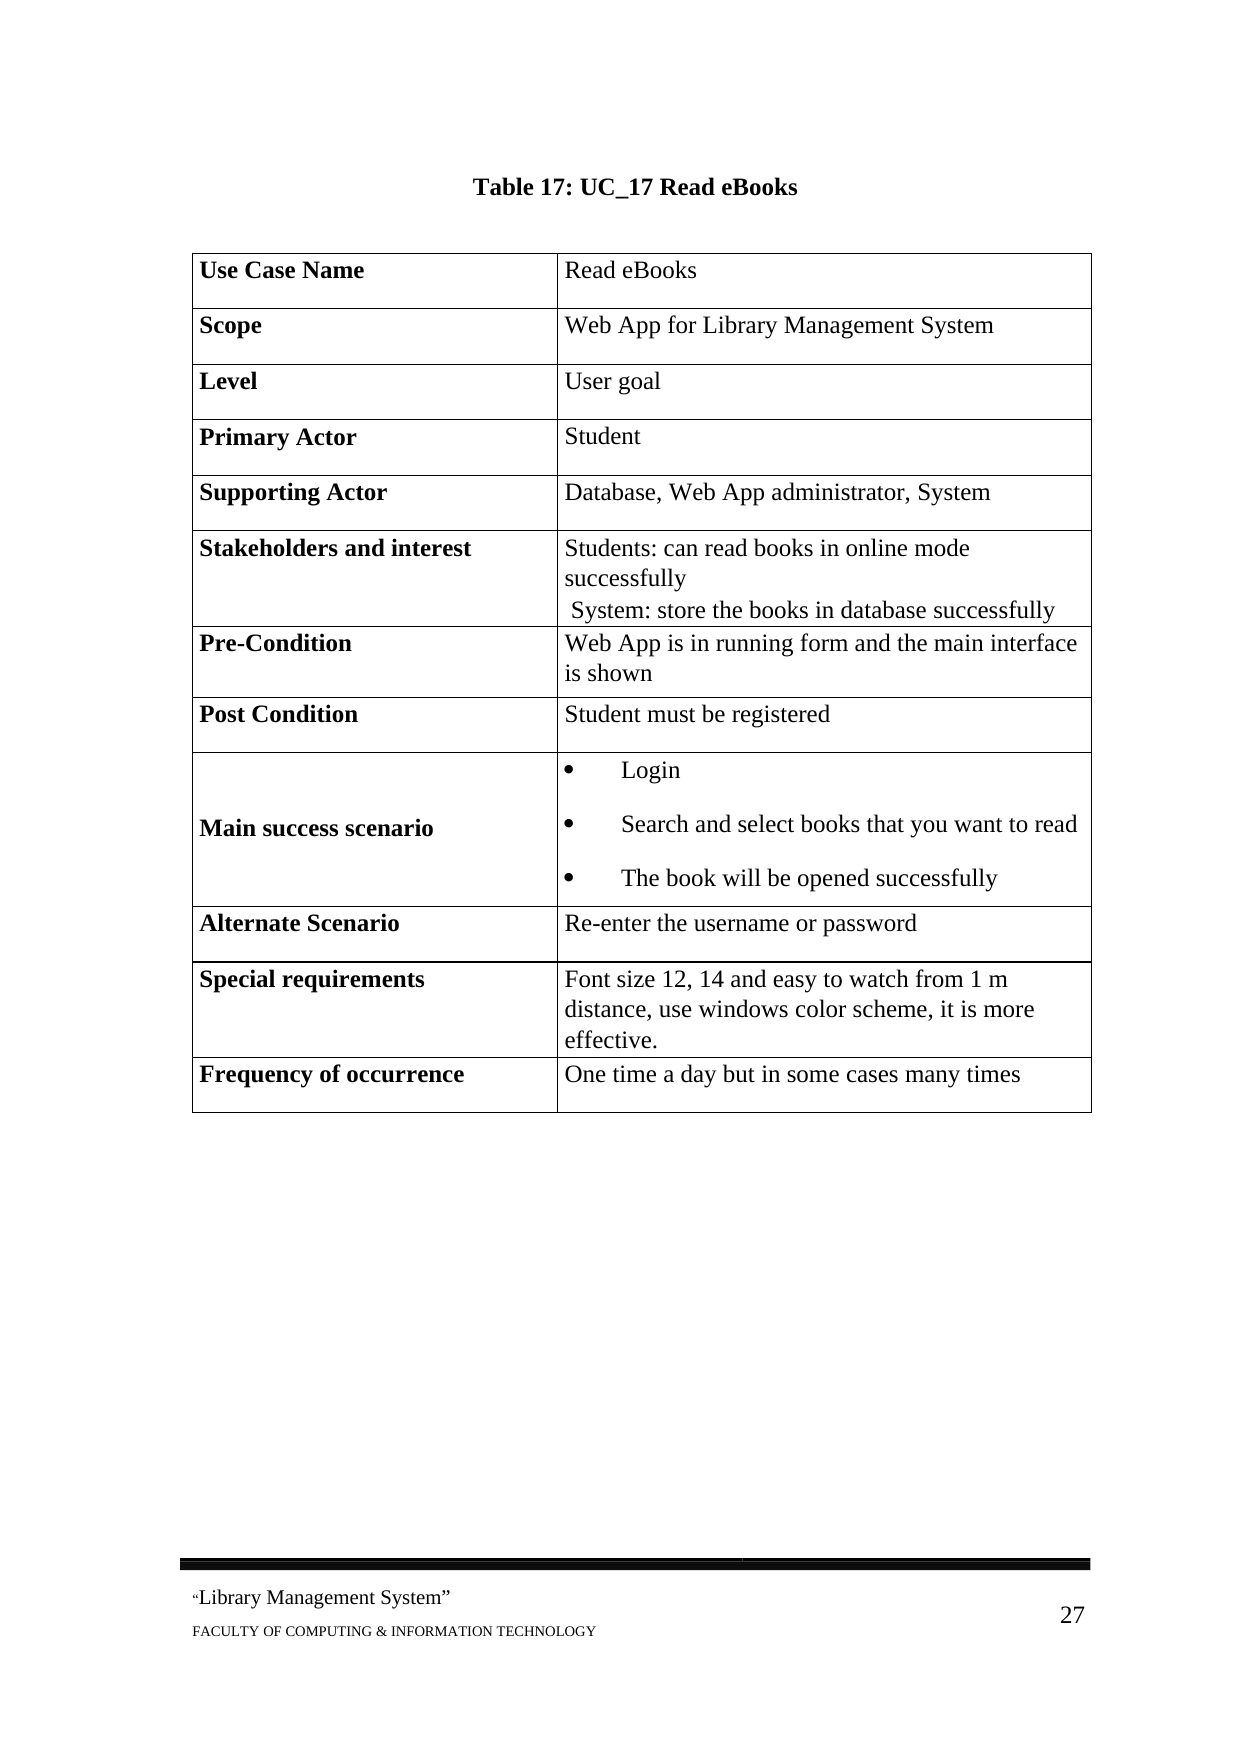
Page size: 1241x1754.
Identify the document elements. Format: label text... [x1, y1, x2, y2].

table_cell Font size 12, 14 and easy to watch from 1 m distance, use windows color scheme, it is more effective. [558, 963, 1091, 1057]
table_cell Web App for Library Management System [558, 309, 1091, 364]
table_cell Student must be registered [558, 698, 1091, 752]
table_cell Database, Web App administrator, System [558, 476, 1091, 530]
table_cell Web App is in running form and the main interface is shown [558, 627, 1091, 697]
table_cell Re-enter the username or password [558, 907, 1091, 961]
table_cell Student [558, 420, 1091, 475]
table_cell Alternate Scenario [193, 907, 557, 961]
table_cell Frequency of occurrence [193, 1058, 557, 1112]
table_cell Special requirements [193, 963, 557, 1057]
table_cell Students: can read books in online mode successfully System: store the books in database successfully [558, 531, 1091, 626]
table_cell User goal [558, 365, 1091, 419]
table_cell Primary Actor [193, 420, 557, 475]
table_cell Login Search and select books that you want to read The book will be opened successfully [558, 753, 1091, 906]
table_cell Stakeholders and interest [193, 531, 557, 626]
table_header Use Case Name [193, 254, 557, 308]
table_cell Post Condition [193, 698, 557, 752]
table_cell Pre-Condition [193, 627, 557, 697]
table_cell One time a day but in some cases many times [558, 1058, 1091, 1112]
table_cell Supporting Actor [193, 476, 557, 530]
table_cell Main success scenario [193, 753, 557, 906]
table_header Read eBooks [558, 254, 1091, 308]
table_cell Scope [193, 309, 557, 364]
table_cell Level [193, 365, 557, 419]
